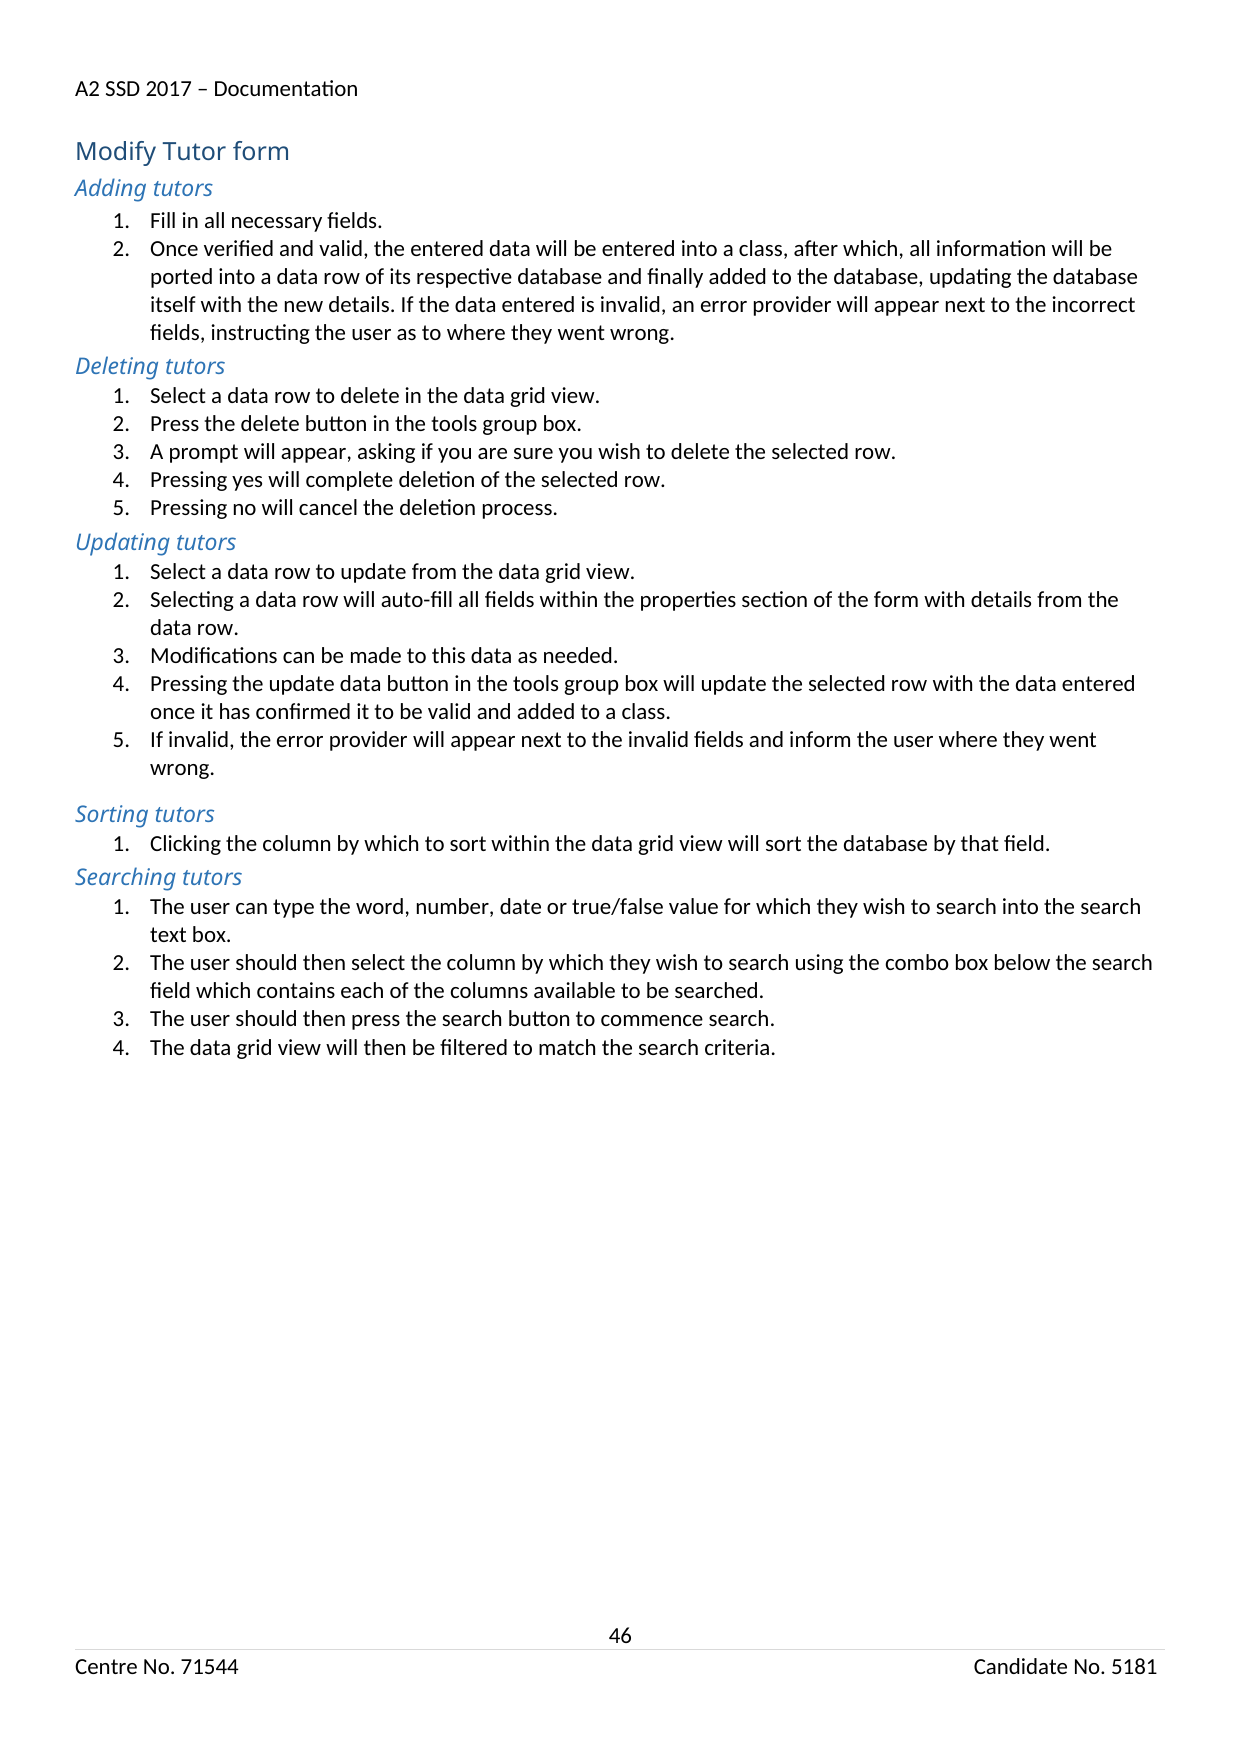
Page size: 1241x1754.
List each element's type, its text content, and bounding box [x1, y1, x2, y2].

list Pressing the update data button in the tools group box will update the selected row with the data entered once it has confirmed it to be valid and added to a class. [112, 669, 1165, 725]
list A prompt will appear, asking if you are sure you wish to delete the selected row. [112, 437, 1165, 466]
list The data grid view will then be filtered to match the search criteria. [112, 1033, 1165, 1061]
list The user should then select the column by which they wish to search using the combo box below the search field which contains each of the columns available to be searched. [112, 948, 1165, 1004]
list Press the delete button in the tools group box. [112, 409, 1165, 437]
subtitle Searching tutors [75, 861, 1165, 892]
subtitle Updating tutors [75, 526, 1165, 557]
list Select a data row to delete in the data grid view. [112, 381, 1165, 409]
list Pressing no will cancel the deletion process. [112, 493, 1165, 522]
subtitle Modify Tutor form [75, 134, 1165, 168]
list Fill in all necessary fields. [112, 206, 1165, 234]
subtitle Deleting tutors [75, 350, 1165, 381]
list Modifications can be made to this data as needed. [112, 641, 1165, 669]
list The user can type the word, number, date or true/false value for which they wish to search into the search text box. [112, 892, 1165, 948]
list Clicking the column by which to sort within the data grid view will sort the database by that field. [112, 829, 1165, 857]
list Once verified and valid, the entered data will be entered into a class, after which, all information will be ported into a data row of its respective database and finally added to the database, updating the database itself with the new details. If the data entered is invalid, an error provider will appear next to the incorrect fields, instructing the user as to where they went wrong. [112, 234, 1165, 346]
list Select a data row to update from the data grid view. [112, 557, 1165, 585]
list The user should then press the search button to commence search. [112, 1004, 1165, 1033]
list If invalid, the error provider will appear next to the invalid fields and inform the user where they went wrong. [112, 725, 1165, 781]
list Pressing yes will complete deletion of the selected row. [112, 466, 1165, 493]
list Selecting a data row will auto-fill all fields within the properties section of the form with details from the data row. [112, 585, 1165, 641]
subtitle Sorting tutors [75, 798, 1165, 829]
subtitle Adding tutors [75, 172, 1165, 203]
